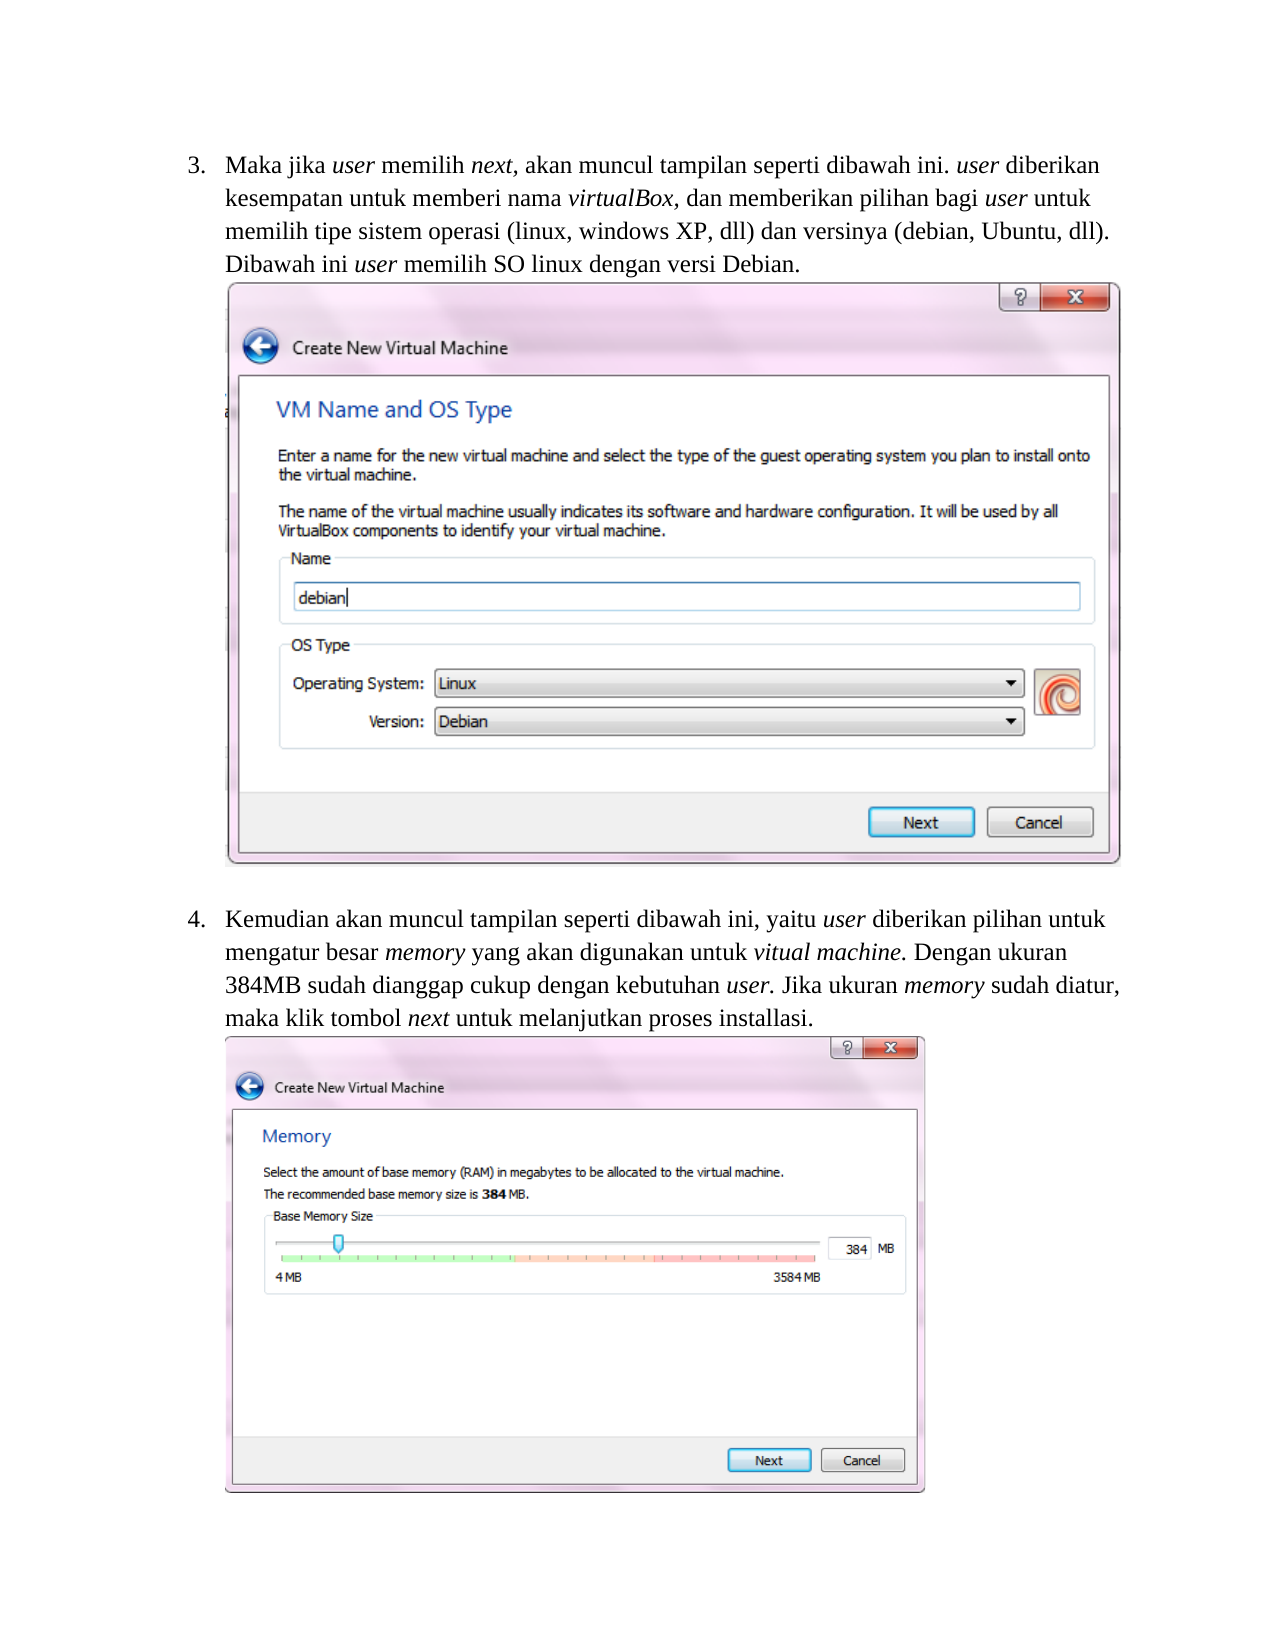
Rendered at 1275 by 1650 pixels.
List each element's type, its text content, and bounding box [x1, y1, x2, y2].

list Kemudian akan muncul tampilan seperti dibawah ini, yaitu user diberikan pilihan untuk mengatur besar memory yang akan digunakan untuk vitual machine. Dengan ukuran 384MB sudah dianggap cukup dengan kebutuhan user. Jika ukuran memory sudah diatur, maka klik tombol next untuk melanjutkan proses installasi. [187, 904, 1125, 1031]
list Maka jika user memilih next, akan muncul tampilan seperti dibawah ini. user diberikan kesempatan untuk memberi nama virtualBox, dan memberikan pilihan bagi user untuk memilih tipe sistem operasi (linux, windows XP, dll) dan versinya (debian, Ubuntu, dll). Dibawah ini user memilih SO linux dengan versi Debian. [187, 150, 1125, 278]
picture [225, 1035, 926, 1493]
picture [225, 282, 1122, 867]
